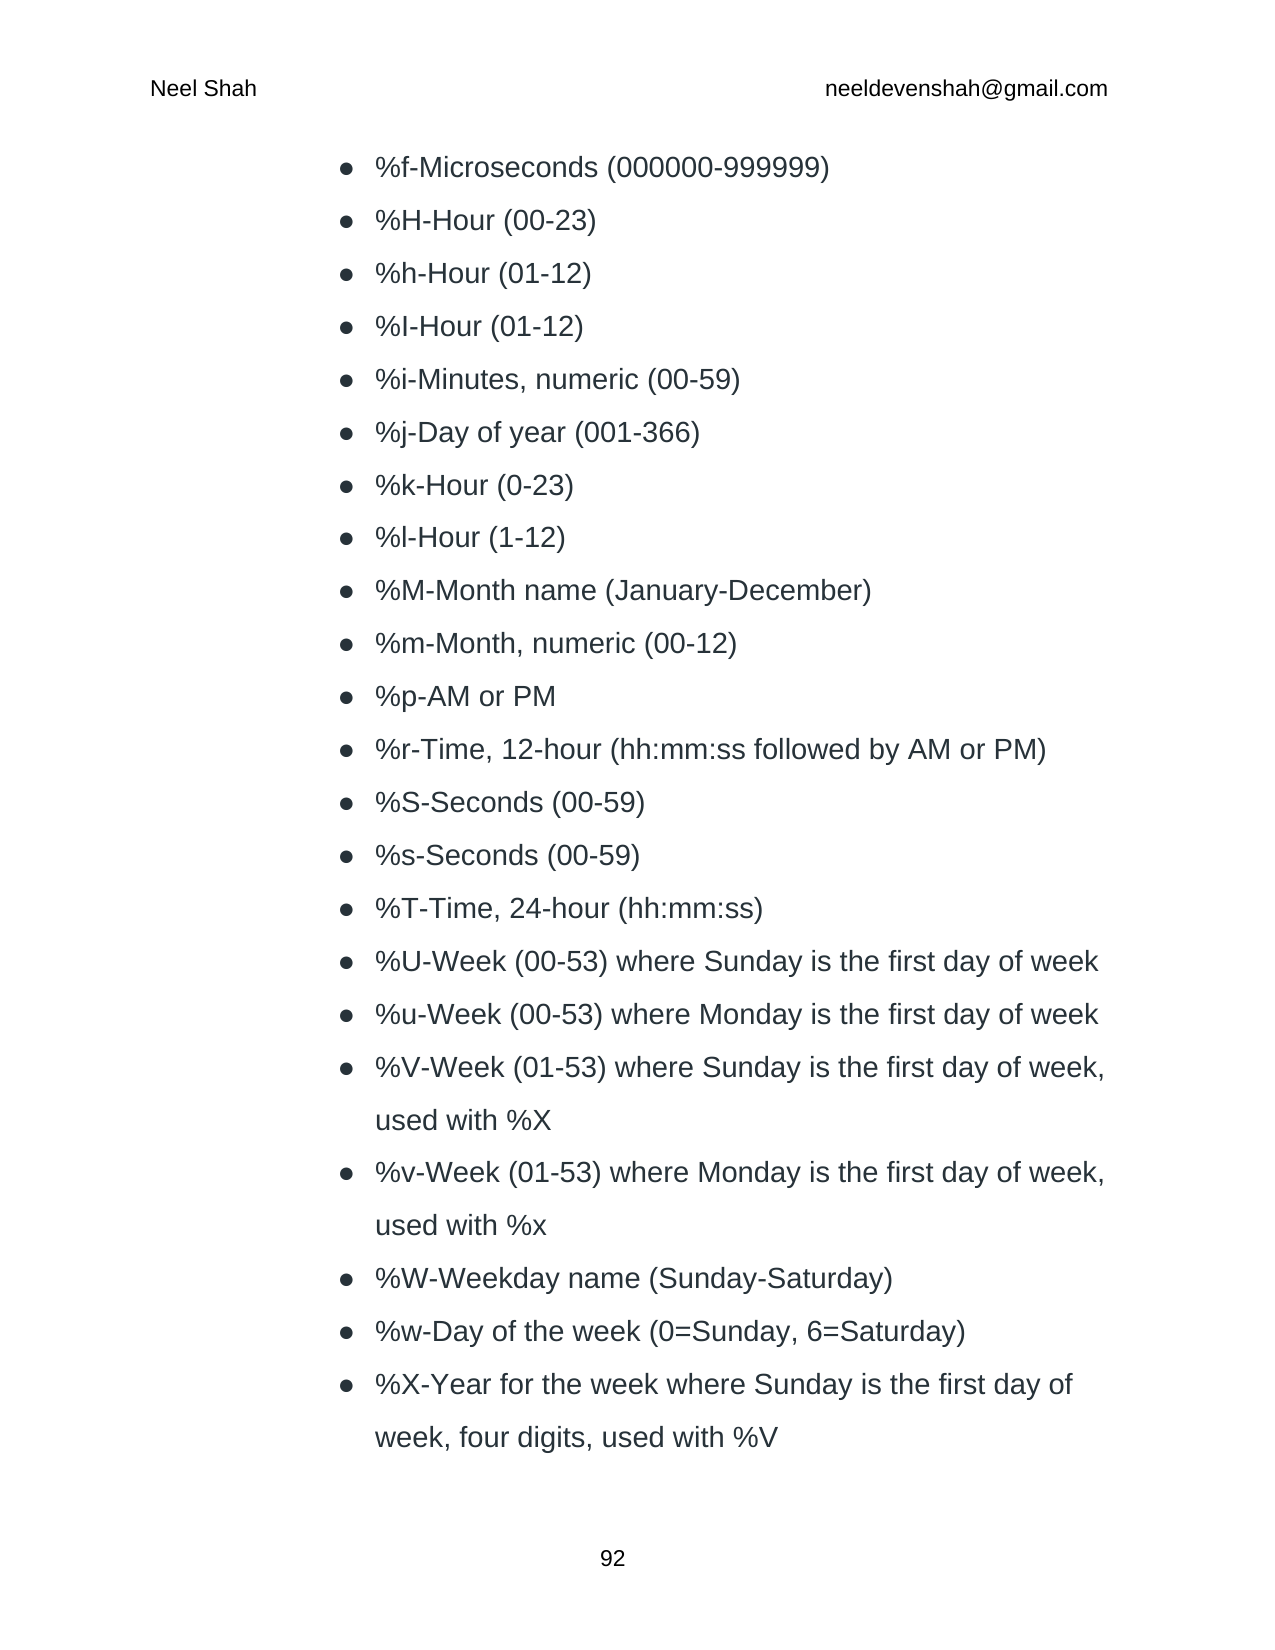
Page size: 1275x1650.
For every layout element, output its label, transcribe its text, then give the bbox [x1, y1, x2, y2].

list %W-Weekday name (Sunday-Saturday) [337, 1261, 1125, 1295]
list %j-Day of year (001-366) [337, 414, 1125, 448]
list %f-Microseconds (000000-999999) [337, 150, 1125, 183]
list %w-Day of the week (0=Sunday, 6=Saturday) [337, 1314, 1125, 1348]
list %l-Hour (1-12) [337, 520, 1125, 554]
list %k-Hour (0-23) [337, 467, 1125, 501]
list %r-Time, 12-hour (hh:mm:ss followed by AM or PM) [337, 732, 1125, 766]
list %h-Hour (01-12) [337, 256, 1125, 289]
list %I-Hour (01-12) [337, 309, 1125, 342]
list %v-Week (01-53) where Monday is the first day of week, used with %x [337, 1155, 1125, 1242]
list %T-Time, 24-hour (hh:mm:ss) [337, 891, 1125, 924]
list %X-Year for the week where Sunday is the first day of week, four digits, used with %V [337, 1367, 1125, 1453]
list %U-Week (00-53) where Sunday is the first day of week [337, 944, 1125, 977]
list %i-Minutes, numeric (00-59) [337, 362, 1125, 395]
list %p-AM or PM [337, 679, 1125, 713]
list %m-Month, numeric (00-12) [337, 626, 1125, 660]
list %s-Seconds (00-59) [337, 838, 1125, 871]
list %H-Hour (00-23) [337, 203, 1125, 236]
list %M-Month name (January-December) [337, 573, 1125, 607]
list %u-Week (00-53) where Monday is the first day of week [337, 997, 1125, 1030]
list %S-Seconds (00-59) [337, 785, 1125, 818]
list %V-Week (01-53) where Sunday is the first day of week, used with %X [337, 1049, 1125, 1136]
